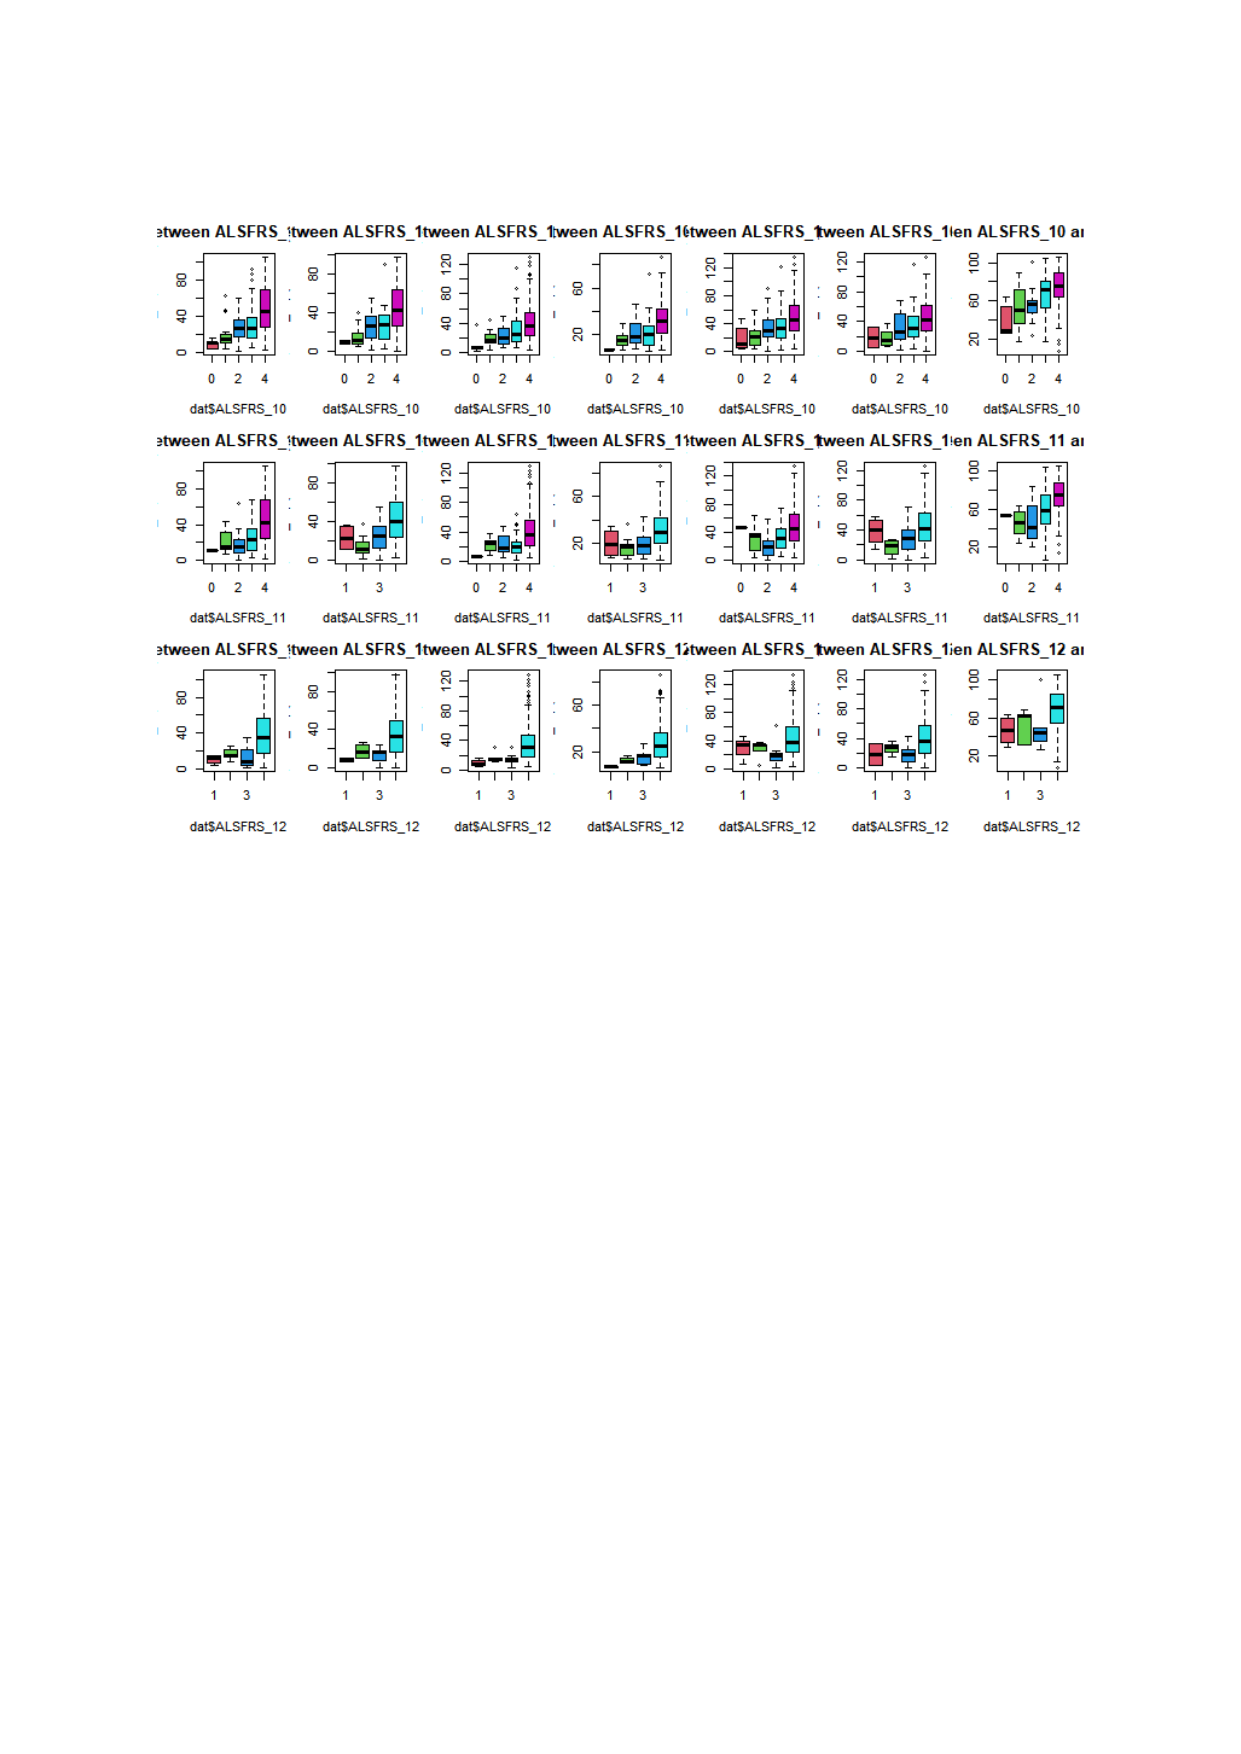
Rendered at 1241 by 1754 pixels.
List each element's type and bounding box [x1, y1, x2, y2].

picture [150, 177, 1091, 841]
